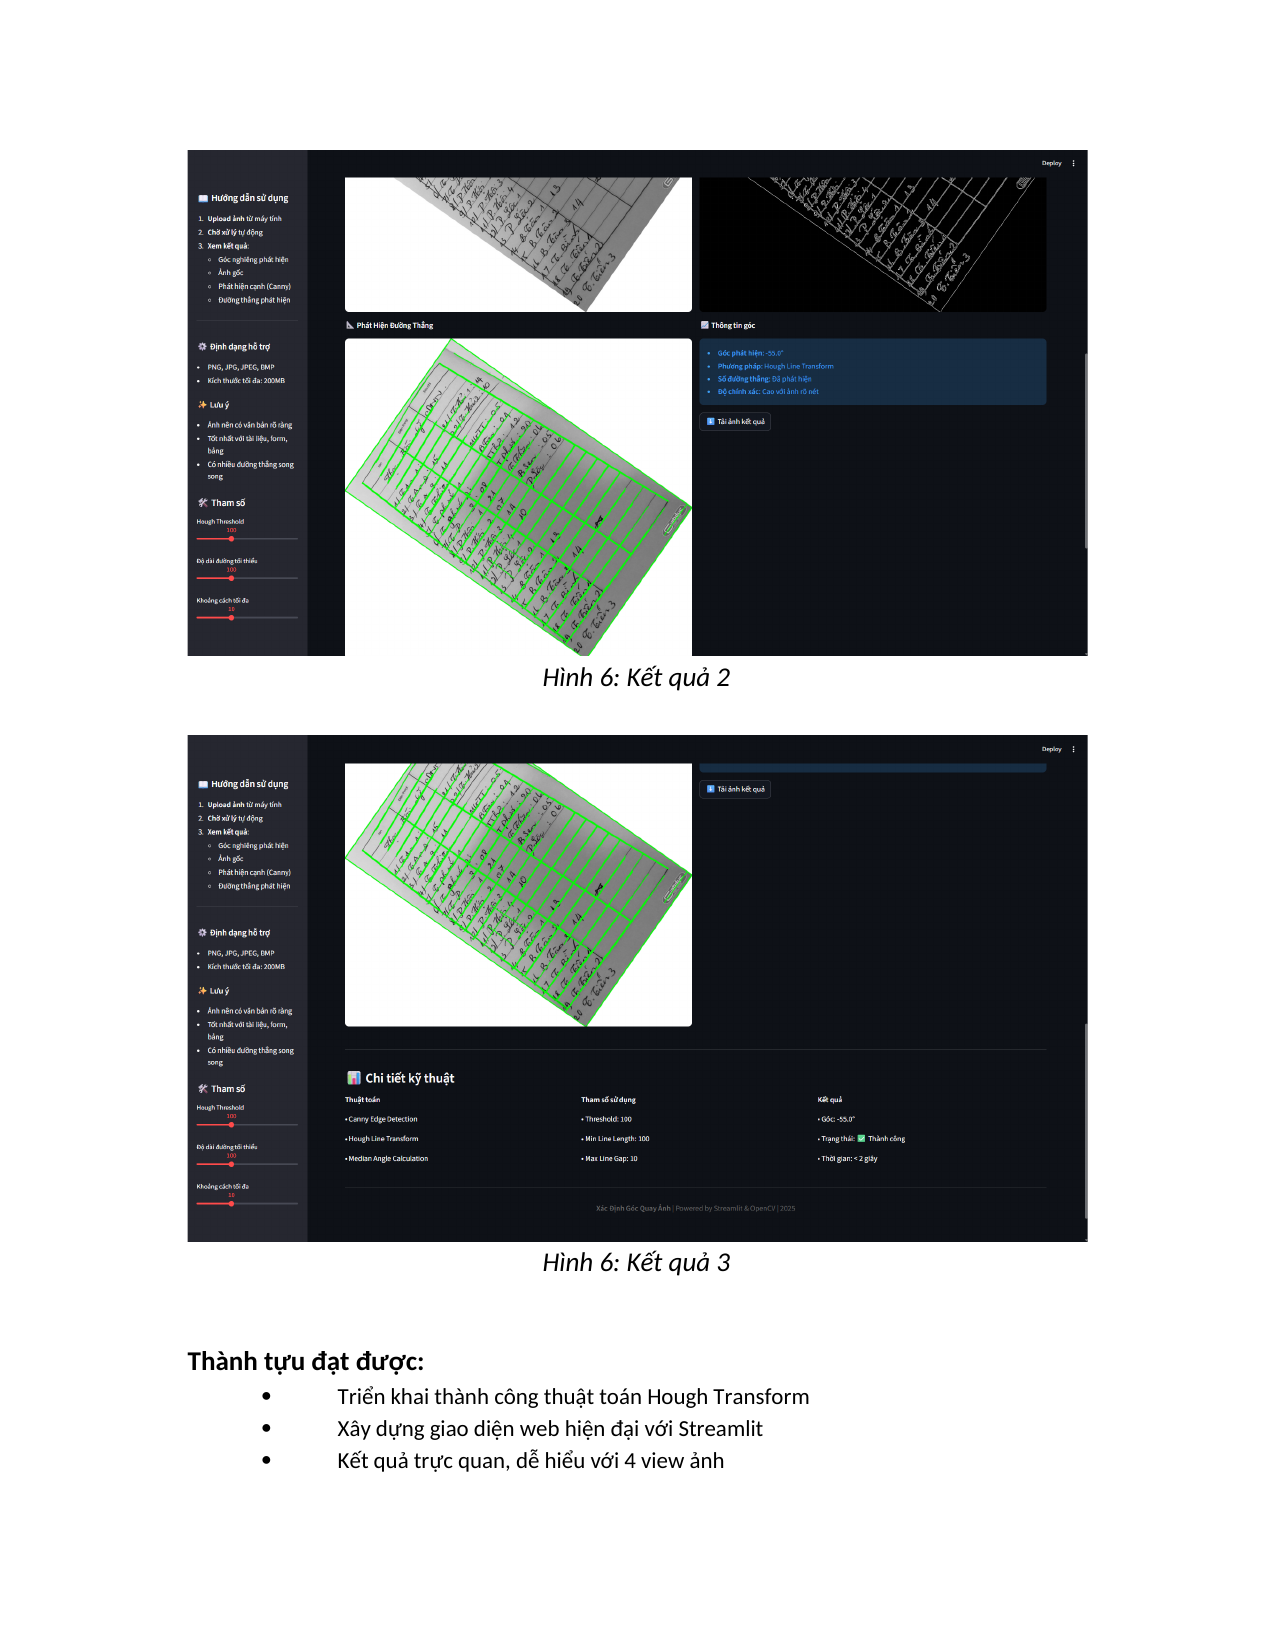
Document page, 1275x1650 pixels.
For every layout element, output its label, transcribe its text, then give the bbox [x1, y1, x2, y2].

text Hình 6: Kết quả 3 [187, 1246, 1087, 1279]
list Triển khai thành công thuật toán Hough Transform [262, 1382, 1087, 1410]
list Kết quả trực quan, dễ hiểu với 4 view ảnh [262, 1446, 1087, 1474]
text Hình 6: Kết quả 2 [187, 660, 1087, 693]
picture [187, 735, 1088, 1242]
list Xây dựng giao diện web hiện đại với Streamlit [262, 1414, 1087, 1442]
text Thành tựu đạt được: [187, 1344, 1087, 1377]
picture [187, 150, 1088, 656]
